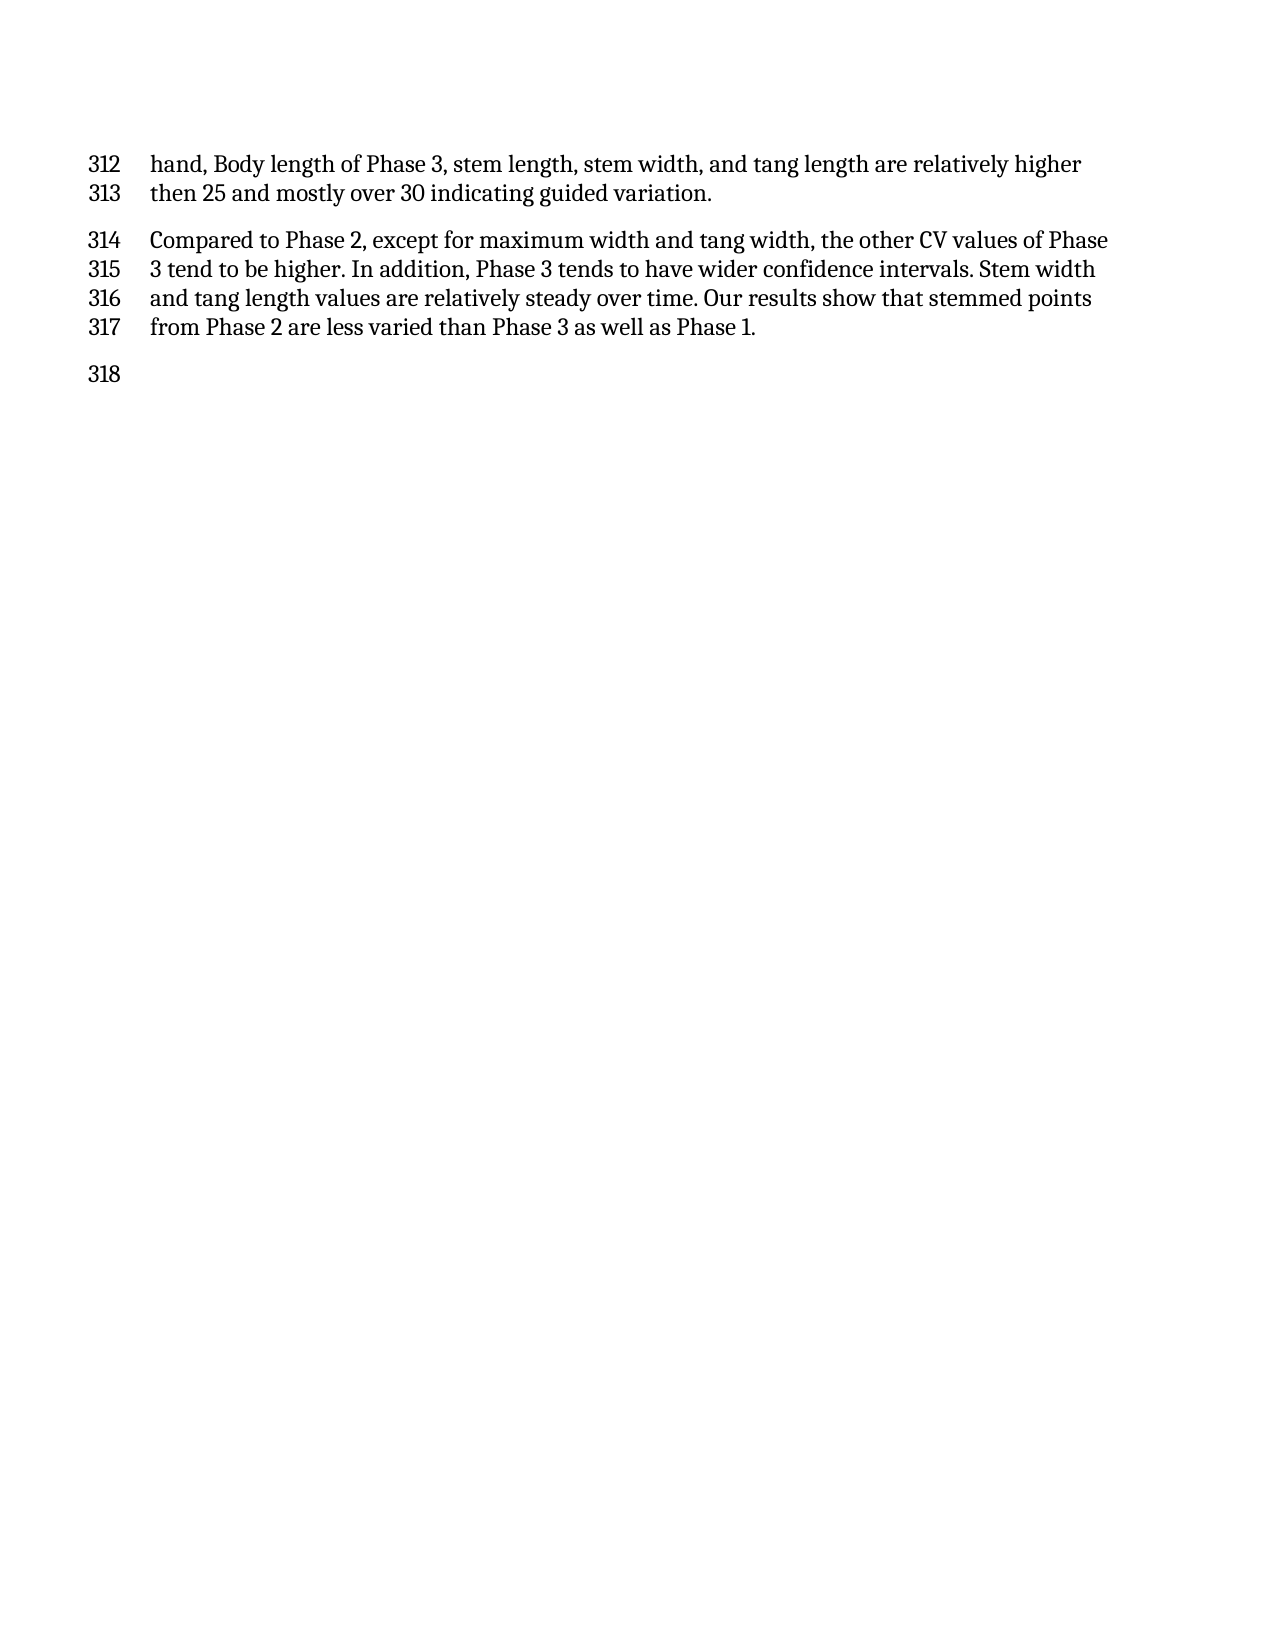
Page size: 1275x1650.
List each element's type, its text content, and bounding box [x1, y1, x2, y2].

text Compared to Phase 2, except for maximum width and tang width, the other CV values of Phase 3 tend to be higher. In addition, Phase 3 tends to have wider confidence intervals. Stem width and tang length values are relatively steady over time. Our results show that stemmed points from Phase 2 are less varied than Phase 3 as well as Phase 1. [150, 226, 1125, 341]
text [150, 150, 1125, 207]
